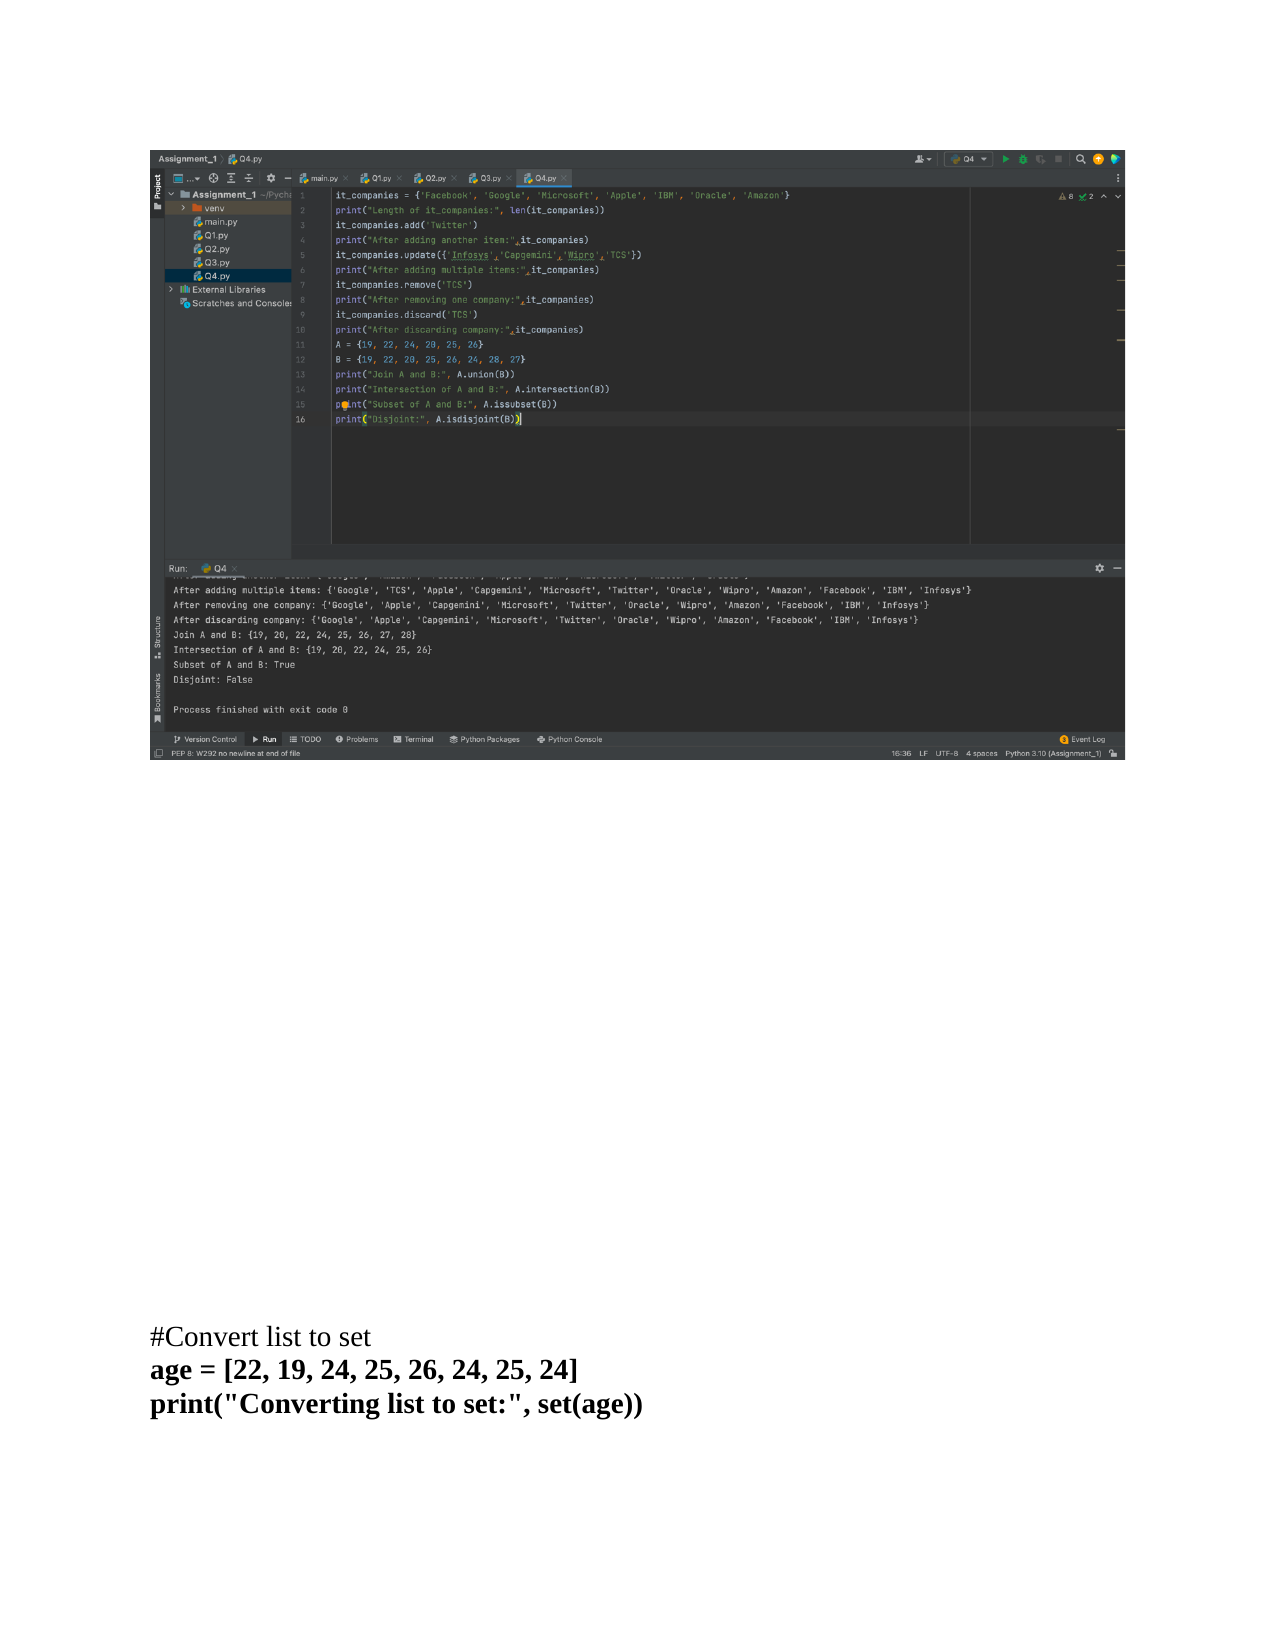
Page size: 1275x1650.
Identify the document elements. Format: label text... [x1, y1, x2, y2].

picture [150, 150, 1125, 760]
text #Convert list to set age = [22, 19, 24, 25, 26, 24, 25, 24] print("Converting list to set:", set(age)) [150, 1319, 1125, 1419]
